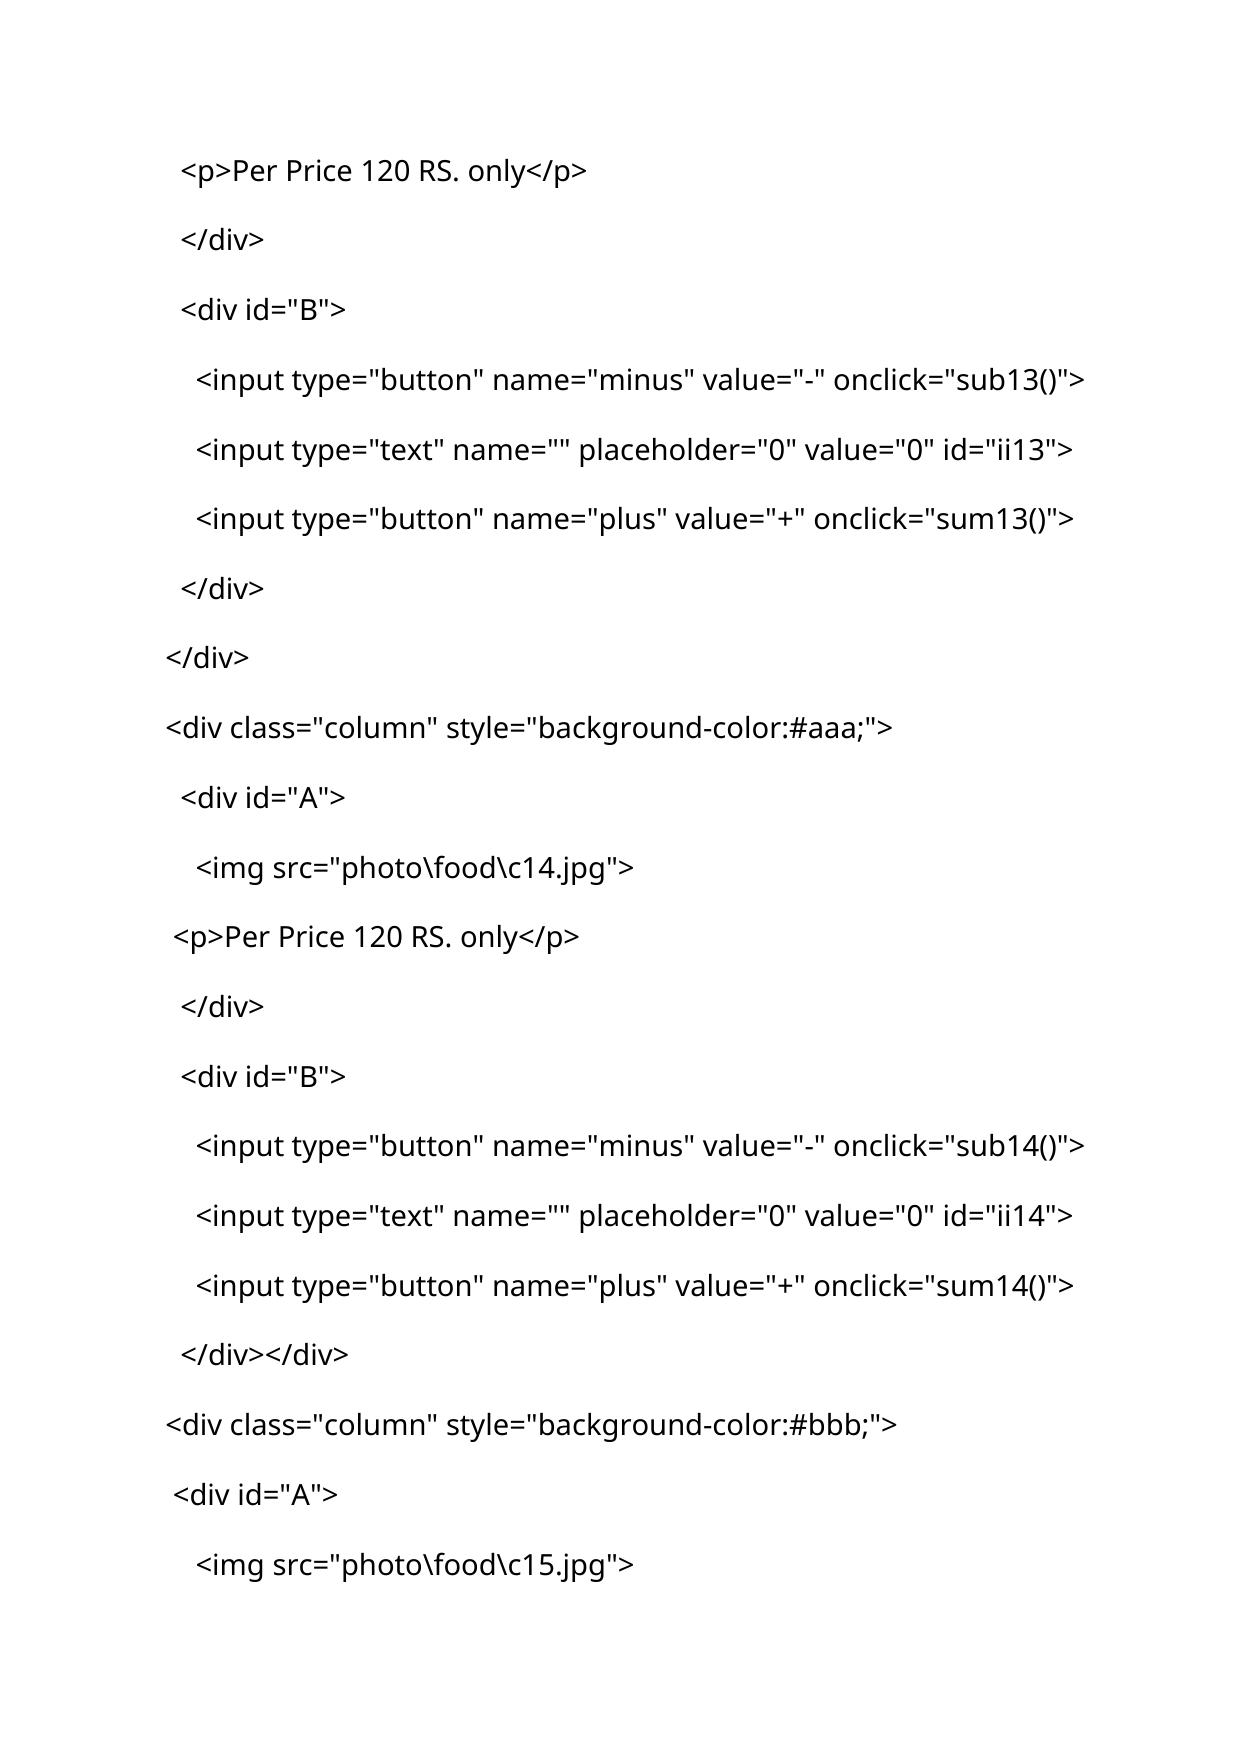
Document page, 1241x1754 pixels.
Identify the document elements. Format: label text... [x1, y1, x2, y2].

text <input type="button" name="plus" value="+" onclick="sum14()"> [150, 1265, 1090, 1305]
text <input type="text" name="" placeholder="0" value="0" id="ii13"> [150, 429, 1090, 468]
text </div> [150, 220, 1090, 259]
text <div id="A"> [150, 1474, 1090, 1514]
text <div id="A"> [150, 777, 1090, 817]
text <input type="button" name="minus" value="-" onclick="sub13()"> [150, 359, 1090, 399]
text </div></div> [150, 1335, 1090, 1374]
text <div id="B"> [150, 289, 1090, 329]
text <div id="B"> [150, 1056, 1090, 1096]
text </div> [150, 986, 1090, 1026]
text <p>Per Price 120 RS. only</p> [150, 150, 1090, 190]
text <input type="button" name="plus" value="+" onclick="sum13()"> [150, 498, 1090, 538]
text <input type="text" name="" placeholder="0" value="0" id="ii14"> [150, 1195, 1090, 1235]
text </div> [150, 638, 1090, 677]
text <img src="photo\food\c15.jpg"> [150, 1544, 1090, 1583]
text <div class="column" style="background-color:#bbb;"> [150, 1404, 1090, 1444]
text <div class="column" style="background-color:#aaa;"> [150, 707, 1090, 747]
text <p>Per Price 120 RS. only</p> [150, 917, 1090, 956]
text </div> [150, 568, 1090, 608]
text <img src="photo\food\c14.jpg"> [150, 847, 1090, 887]
text <input type="button" name="minus" value="-" onclick="sub14()"> [150, 1126, 1090, 1165]
